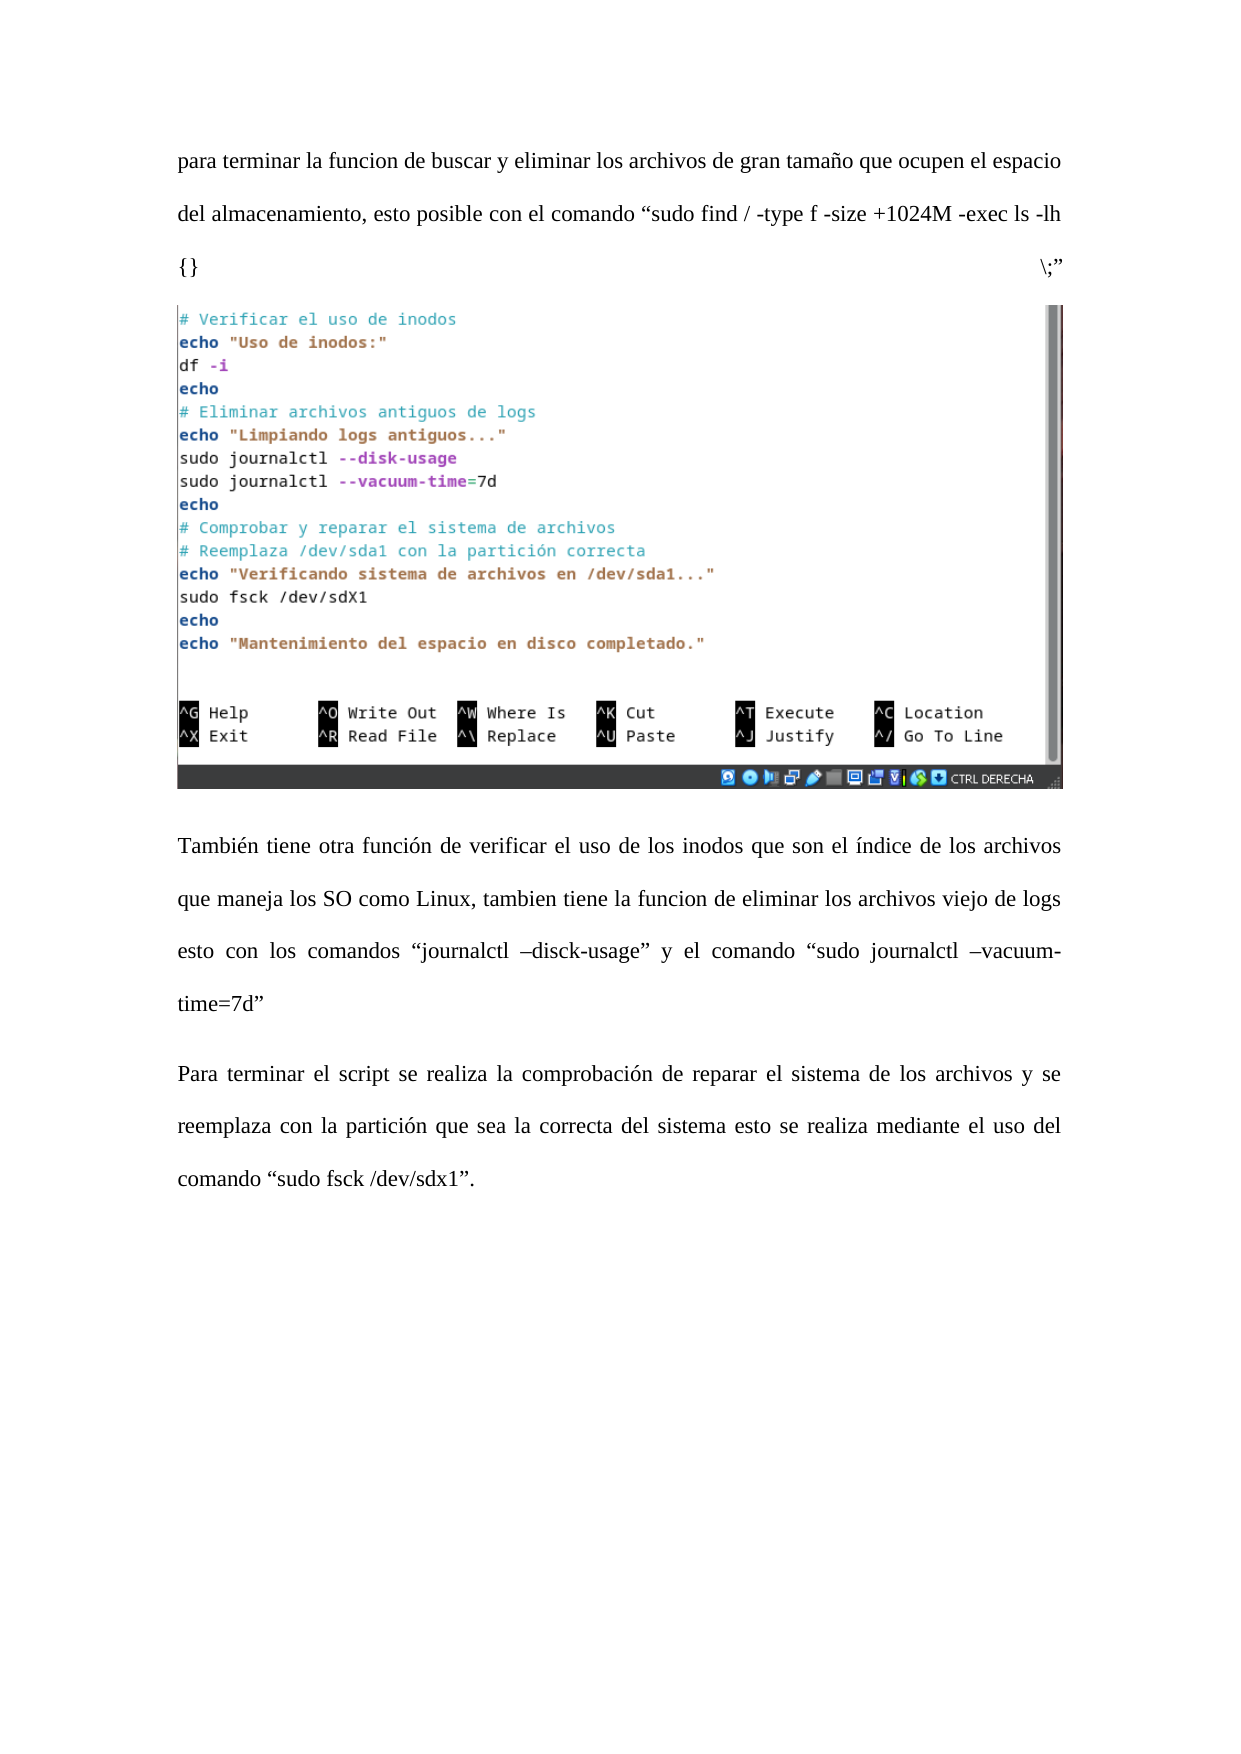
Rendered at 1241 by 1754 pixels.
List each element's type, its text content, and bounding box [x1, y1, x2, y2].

text para terminar la funcion de buscar y eliminar los archivos de gran tamaño que ocupen el espacio del almacenamiento, esto posible con el comando “sudo find / -type f -size +1024M -exec ls -lh {} \;” [177, 148, 1063, 305]
text También tiene otra función de verificar el uso de los inodos que son el índice de los archivos que maneja los SO como Linux, tambien tiene la funcion de eliminar los archivos viejo de logs esto con los comandos “journalctl –disck-usage” y el comando “sudo journalctl –vacuum-time=7d” [177, 832, 1063, 1017]
picture [177, 305, 1063, 789]
text Para terminar el script se realiza la comprobación de reparar el sistema de los archivos y se reemplaza con la partición que sea la correcta del sistema esto se realiza mediante el uso del comando “sudo fsck /dev/sdx1”. [177, 1059, 1063, 1191]
